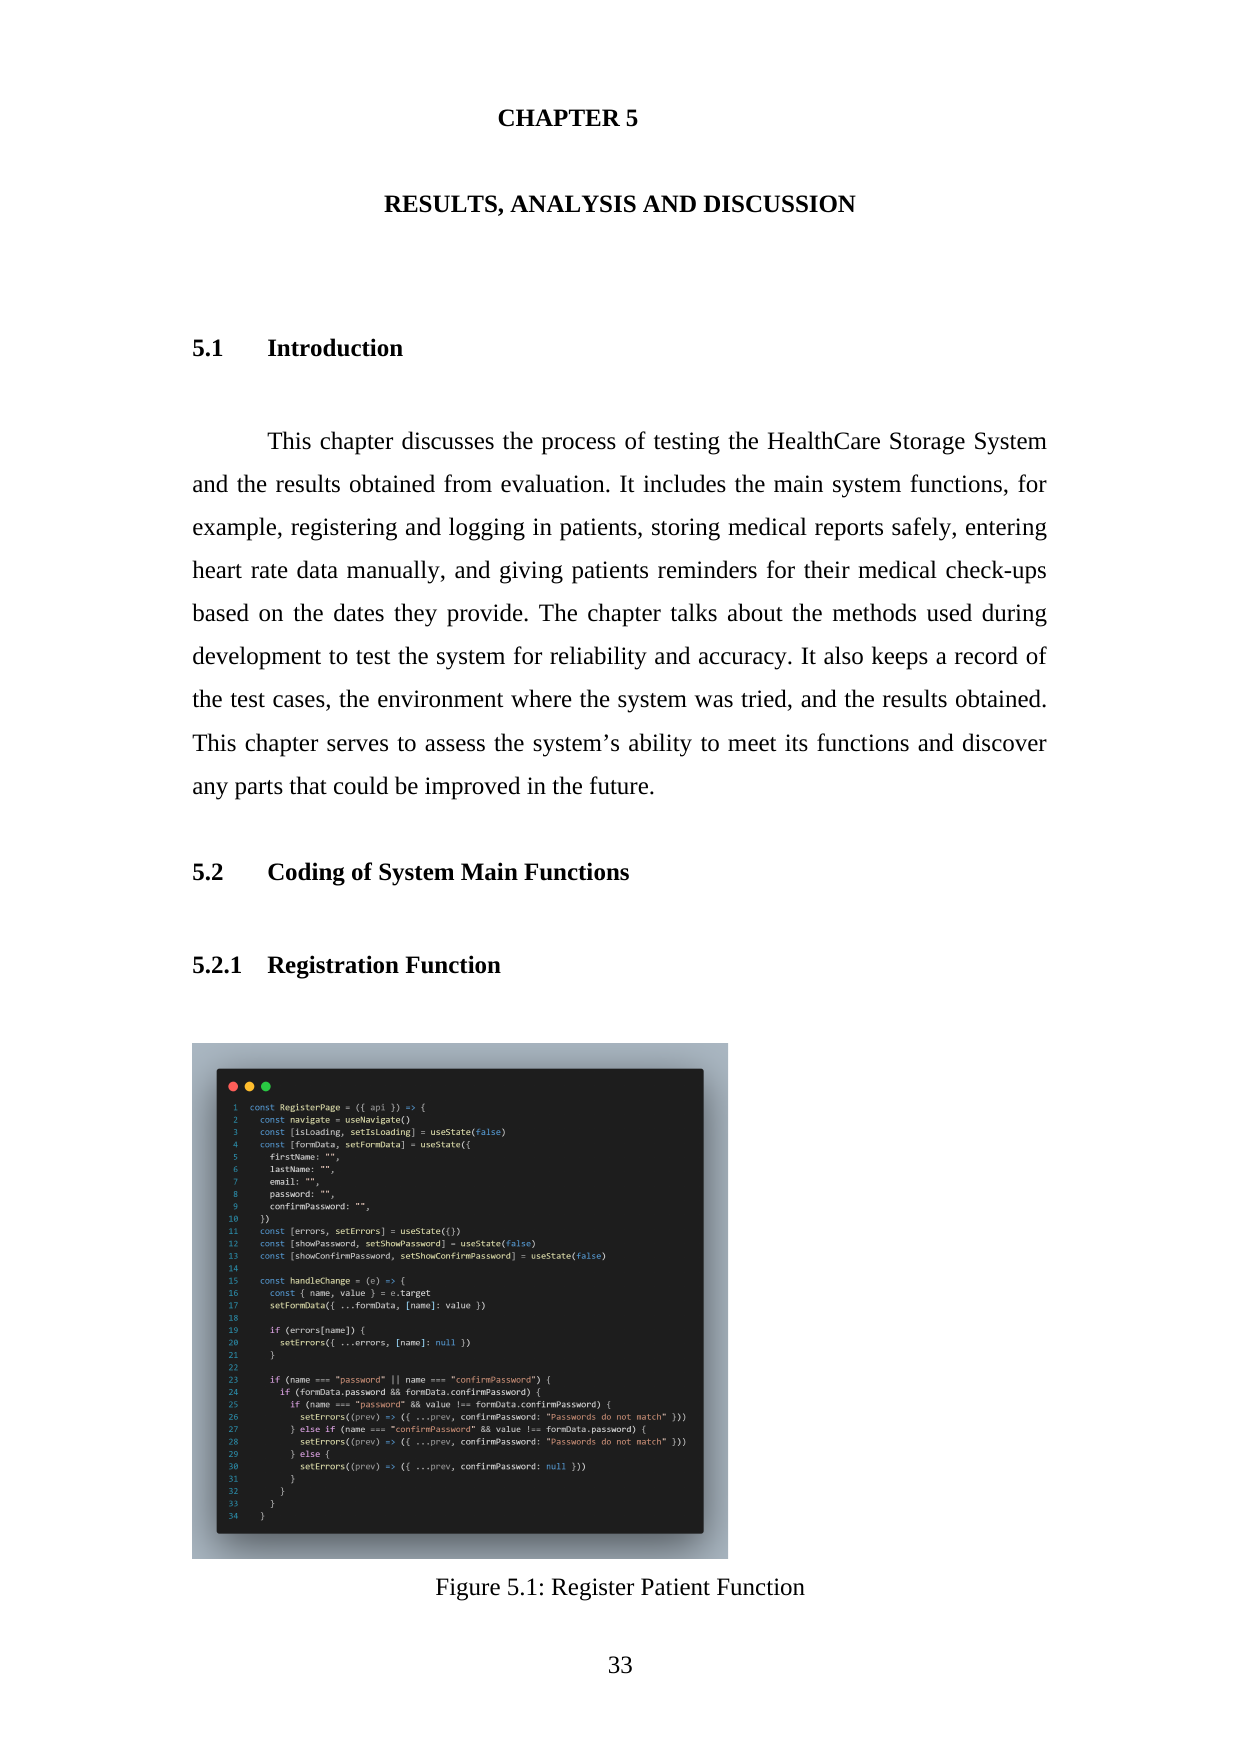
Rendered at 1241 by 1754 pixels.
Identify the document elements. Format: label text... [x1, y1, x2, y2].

picture [192, 1043, 729, 1559]
subtitle Coding of System Main Functions [192, 857, 1048, 886]
subtitle Registration Function [192, 950, 1048, 979]
list RESULTS, ANALYSIS AND DISCUSSION [192, 103, 1048, 218]
subtitle Introduction [192, 333, 1048, 361]
text This chapter discusses the process of testing the HealthCare Storage System and the results obtained from evaluation. It includes the main system functions, for example, registering and logging in patients, storing medical reports safely, entering heart rate data manually, and giving patients reminders for their medical check-ups based on the dates they provide. The chapter talks about the methods used during development to test the system for reliability and accuracy. It also keeps a record of the test cases, the environment where the system was tried, and the results obtained. This chapter serves to assess the system’s ability to meet its functions and discover any parts that could be improved in the future. [192, 426, 1048, 799]
text Figure 5.1: Register Patient Function [192, 1572, 1048, 1601]
